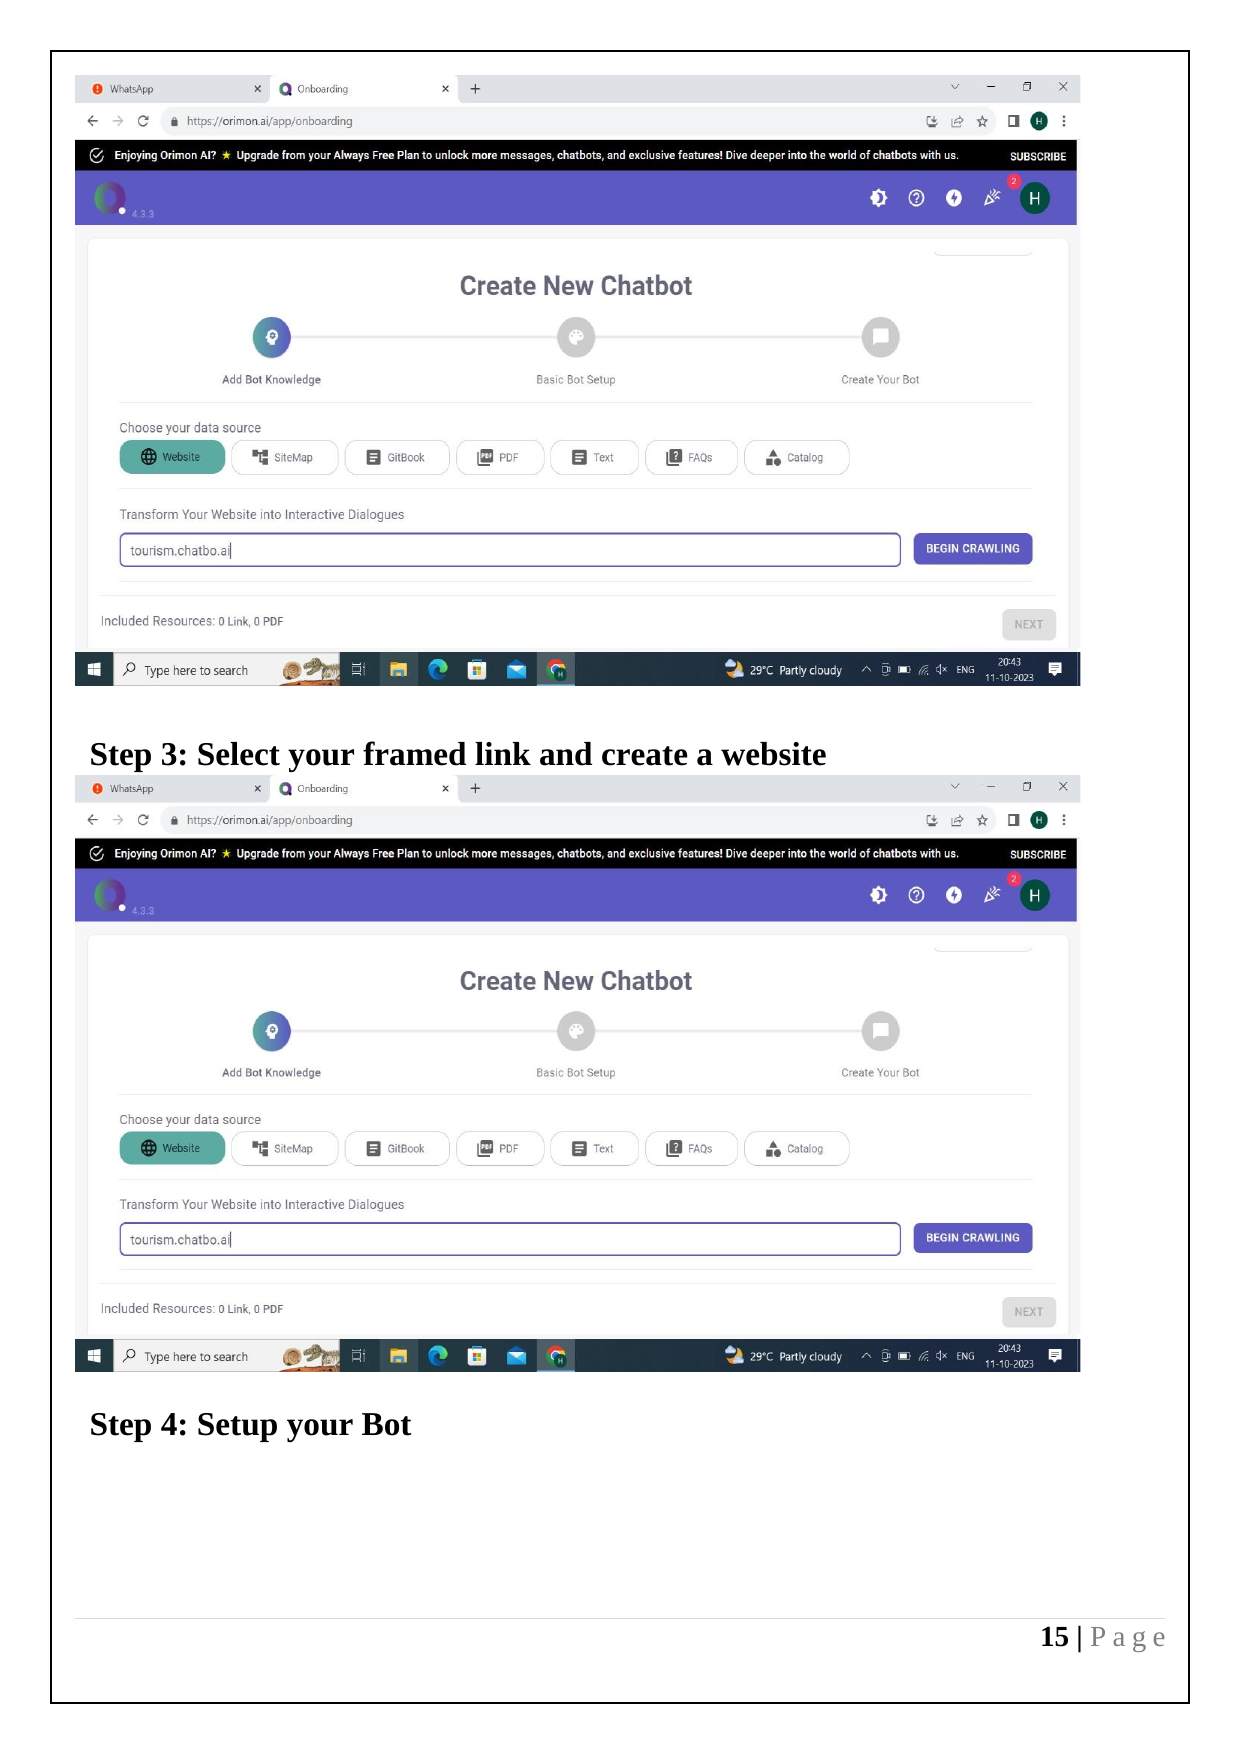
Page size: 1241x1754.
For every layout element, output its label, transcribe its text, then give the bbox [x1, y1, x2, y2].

picture [75, 775, 1081, 1372]
text Step 3: Select your framed link and create a website [89, 734, 1165, 772]
text Step 4: Setup your Bot [89, 1404, 1165, 1443]
picture [75, 75, 1081, 686]
